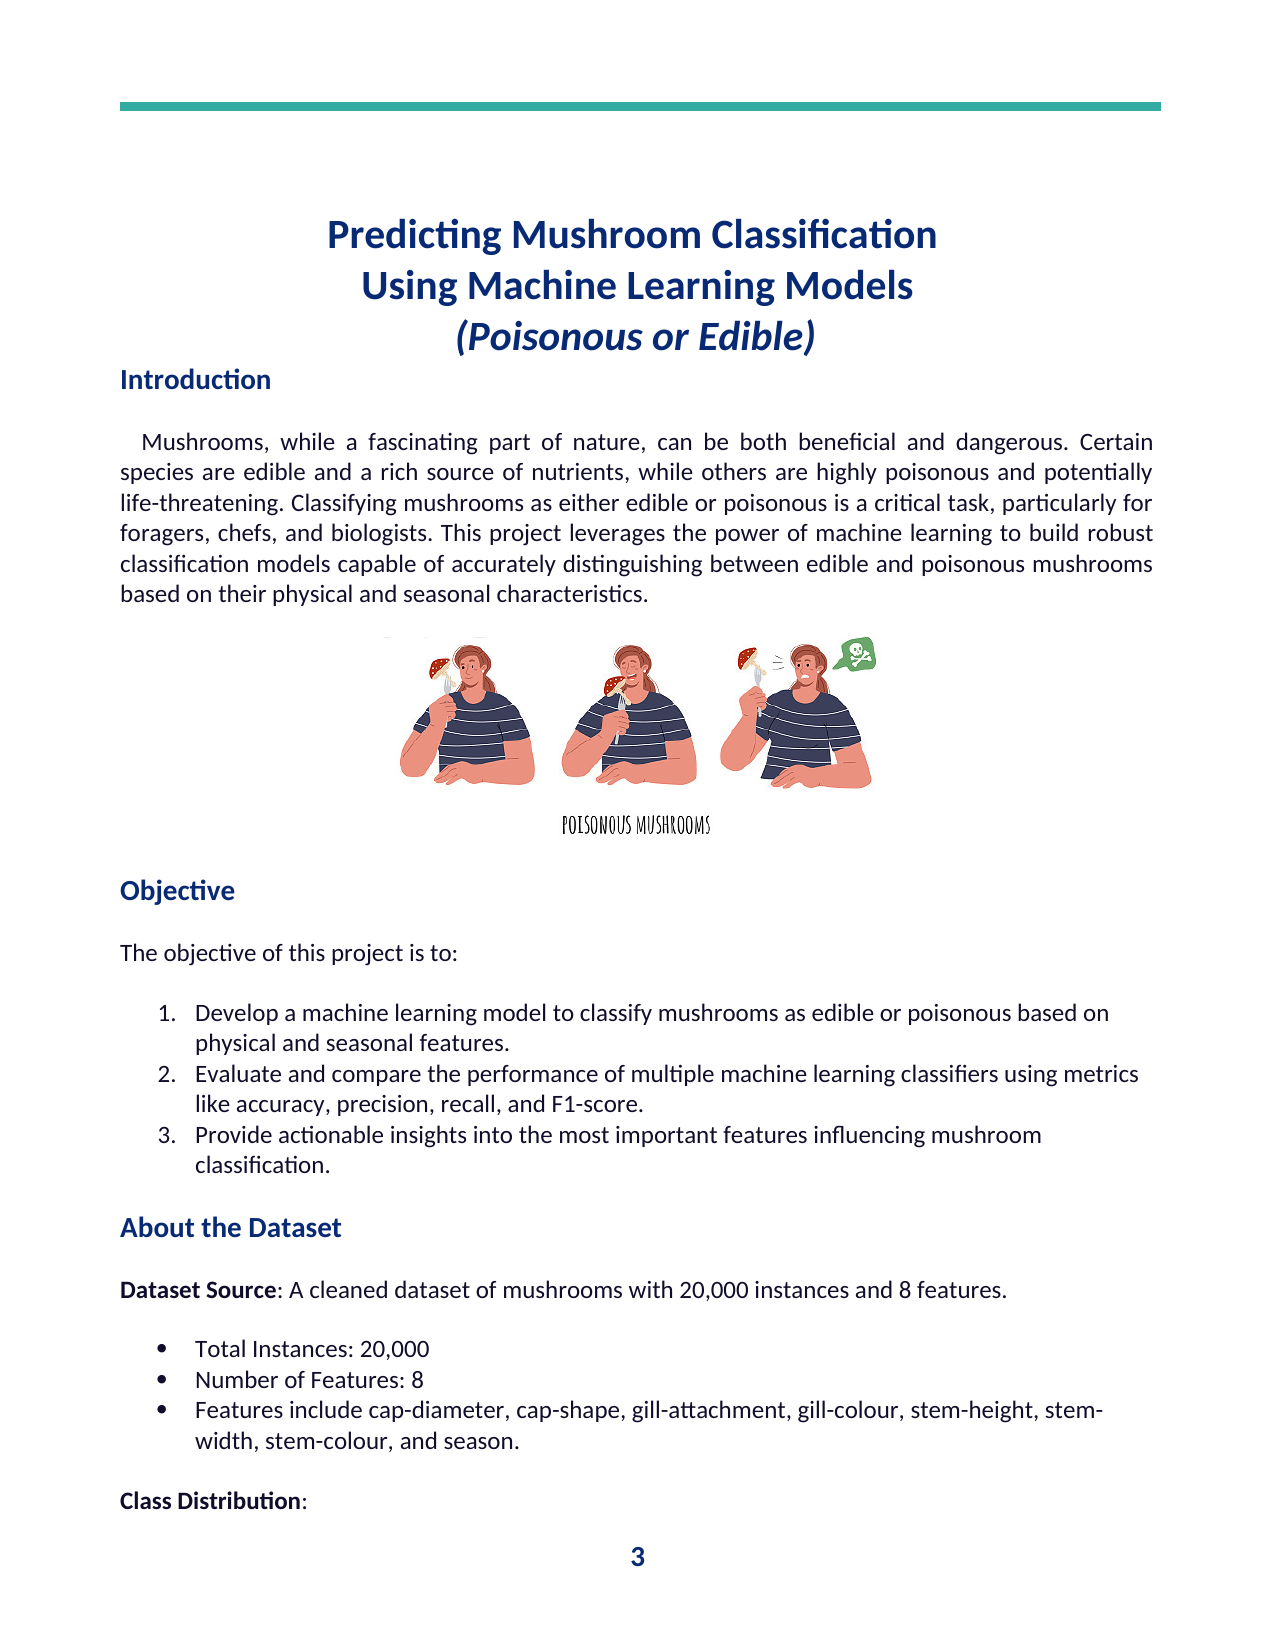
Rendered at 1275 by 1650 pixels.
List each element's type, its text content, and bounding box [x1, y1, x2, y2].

text Predicting Mushroom Classification [120, 208, 1155, 259]
picture [366, 637, 909, 844]
text The objective of this project is to: [120, 937, 1155, 968]
list Features include cap-diameter, cap-shape, gill-attachment, gill-colour, stem-height, stem-width, stem-colour, and season. [157, 1394, 1155, 1456]
list Develop a machine learning model to classify mushrooms as edible or poisonous based on physical and seasonal features. [157, 997, 1155, 1058]
text Using Machine Learning Models [120, 259, 1155, 310]
list Evaluate and compare the performance of multiple machine learning classifiers using metrics like accuracy, precision, recall, and F1-score. [157, 1058, 1155, 1119]
text (Poisonous or Edible) [120, 310, 1155, 361]
list Provide actionable insights into the most important features influencing mushroom classification. [157, 1119, 1155, 1180]
subtitle About the Dataset [120, 1209, 1155, 1245]
subtitle Introduction [120, 361, 1155, 396]
list Total Instances: 20,000 [157, 1333, 1155, 1364]
text Mushrooms, while a fascinating part of nature, can be both beneficial and dangerous. Certain species are edible and a rich source of nutrients, while others are highly poisonous and potentially life-threatening. Classifying mushrooms as either edible or poisonous is a critical task, particularly for foragers, chefs, and biologists. This project leverages the power of machine learning to build robust classification models capable of accurately distinguishing between edible and poisonous mushrooms based on their physical and seasonal characteristics. [120, 426, 1155, 609]
text Class Distribution: [120, 1485, 1155, 1515]
subtitle Objective [120, 872, 1155, 908]
text Dataset Source: A cleaned dataset of mushrooms with 20,000 instances and 8 features. [120, 1274, 1155, 1304]
list Number of Features: 8 [157, 1364, 1155, 1394]
